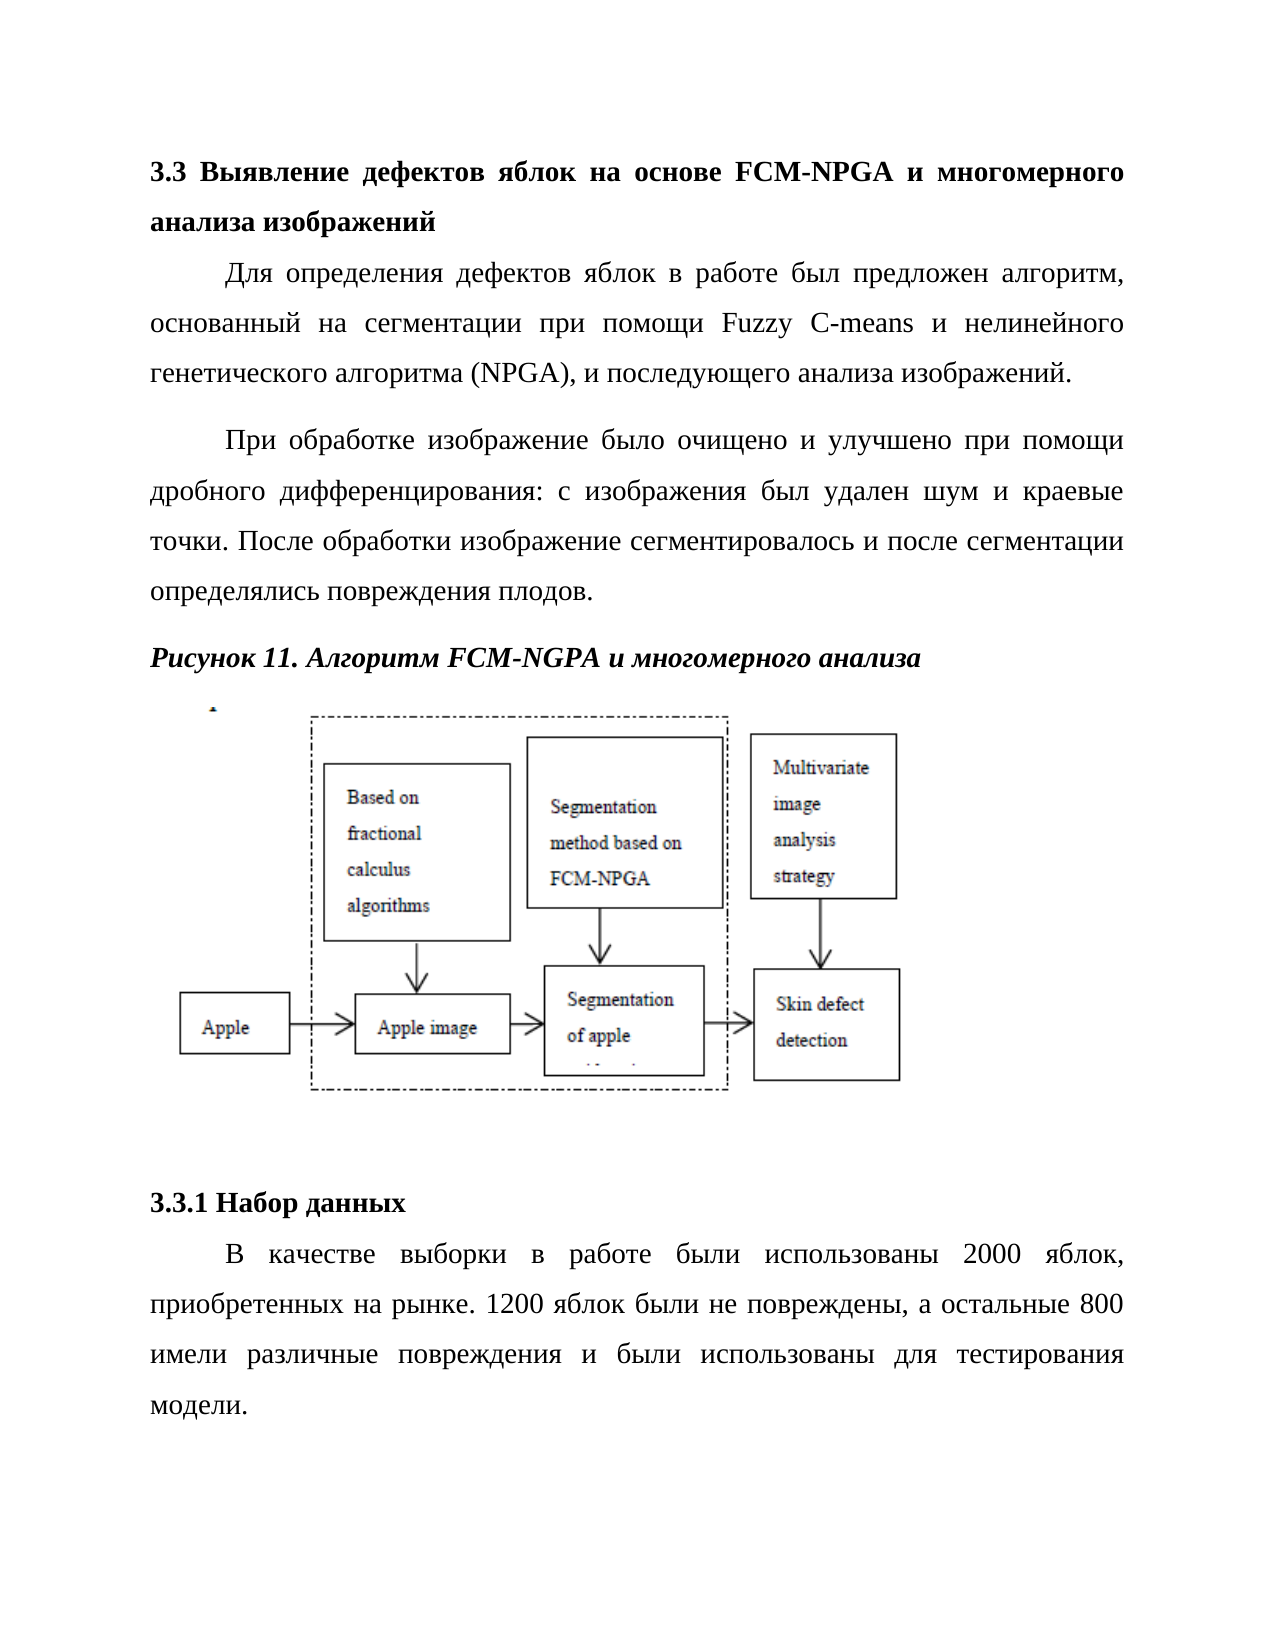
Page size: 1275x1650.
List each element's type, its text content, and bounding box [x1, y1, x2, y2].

picture [150, 707, 924, 1097]
text В качестве выборки в работе были использованы 2000 яблок, приобретенных на рынке. 1200 яблок были не повреждены, а остальные 800 имели различные повреждения и были использованы для тестирования модели. [150, 1236, 1125, 1420]
subtitle 3.3.1 Набор данных [150, 1186, 1125, 1219]
text Рисунок 11. Алгоритм FCM-NGPA и многомерного анализа [150, 640, 1125, 674]
text Для определения дефектов яблок в работе был предложен алгоритм, основанный на сегментации при помощи Fuzzy C-means и нелинейного генетического алгоритма (NPGA), и последующего анализа изображений. [150, 255, 1125, 389]
subtitle 3.3 Выявление дефектов яблок на основе FCM-NPGA и многомерного анализа изображений [150, 154, 1125, 238]
text При обработке изображение было очищено и улучшено при помощи дробного дифференцирования: с изображения был удален шум и краевые точки. После обработки изображение сегментировалось и после сегментации определялись повреждения плодов. [150, 422, 1125, 607]
